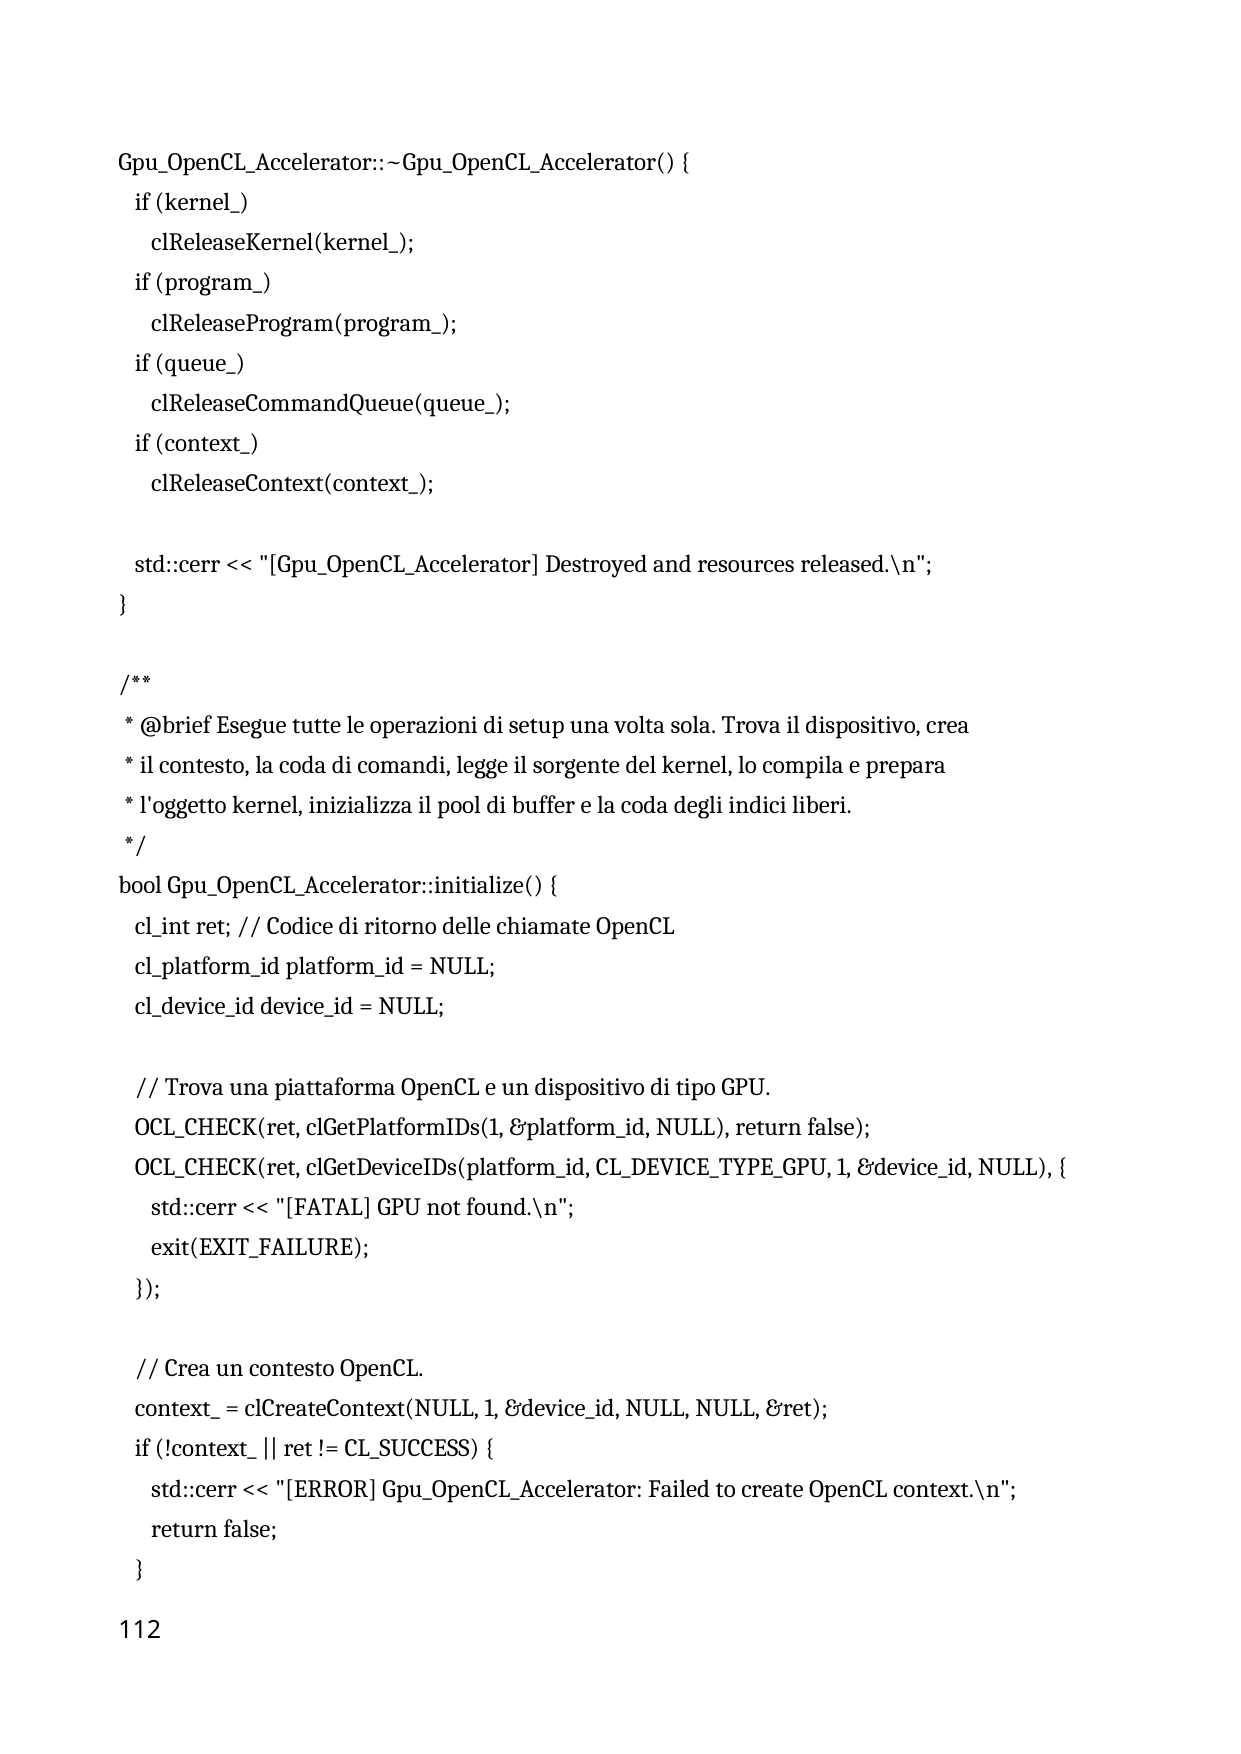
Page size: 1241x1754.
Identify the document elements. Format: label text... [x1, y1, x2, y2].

text std::cerr << "[ERROR] Gpu_OpenCL_Accelerator: Failed to create OpenCL context.\n"; [118, 1474, 1122, 1503]
text // Trova una piattaforma OpenCL e un dispositivo di tipo GPU. [118, 1072, 1122, 1101]
text cl_int ret; // Codice di ritorno delle chiamate OpenCL [118, 912, 1122, 940]
text return false; [118, 1515, 1122, 1543]
text clReleaseProgram(program_); [118, 308, 1122, 337]
text * @brief Esegue tutte le operazioni di setup una volta sola. Trova il dispositivo, crea [118, 711, 1122, 739]
text } [118, 1555, 1122, 1584]
text * l'oggetto kernel, inizializza il pool di buffer e la coda degli indici liberi. [118, 791, 1122, 820]
text if (kernel_) [118, 188, 1122, 217]
text cl_device_id device_id = NULL; [118, 992, 1122, 1021]
text } [118, 590, 1122, 619]
text */ [118, 831, 1122, 860]
text /** [118, 670, 1122, 699]
text std::cerr << "[Gpu_OpenCL_Accelerator] Destroyed and resources released.\n"; [118, 550, 1122, 578]
text if (!context_ || ret != CL_SUCCESS) { [118, 1434, 1122, 1463]
text }); [118, 1273, 1122, 1302]
text clReleaseContext(context_); [118, 469, 1122, 498]
text cl_platform_id platform_id = NULL; [118, 952, 1122, 981]
text std::cerr << "[FATAL] GPU not found.\n"; [118, 1193, 1122, 1222]
text if (program_) [118, 268, 1122, 297]
text clReleaseKernel(kernel_); [118, 228, 1122, 257]
text OCL_CHECK(ret, clGetDeviceIDs(platform_id, CL_DEVICE_TYPE_GPU, 1, &device_id, NULL), { [118, 1153, 1122, 1182]
text Gpu_OpenCL_Accelerator::~Gpu_OpenCL_Accelerator() { [118, 148, 1122, 176]
text // Crea un contesto OpenCL. [118, 1354, 1122, 1383]
text * il contesto, la coda di comandi, legge il sorgente del kernel, lo compila e prepara [118, 751, 1122, 779]
text if (context_) [118, 429, 1122, 458]
text if (queue_) [118, 349, 1122, 377]
text bool Gpu_OpenCL_Accelerator::initialize() { [118, 871, 1122, 900]
text exit(EXIT_FAILURE); [118, 1233, 1122, 1262]
text context_ = clCreateContext(NULL, 1, &device_id, NULL, NULL, &ret); [118, 1394, 1122, 1423]
text clReleaseCommandQueue(queue_); [118, 389, 1122, 418]
text OCL_CHECK(ret, clGetPlatformIDs(1, &platform_id, NULL), return false); [118, 1113, 1122, 1141]
